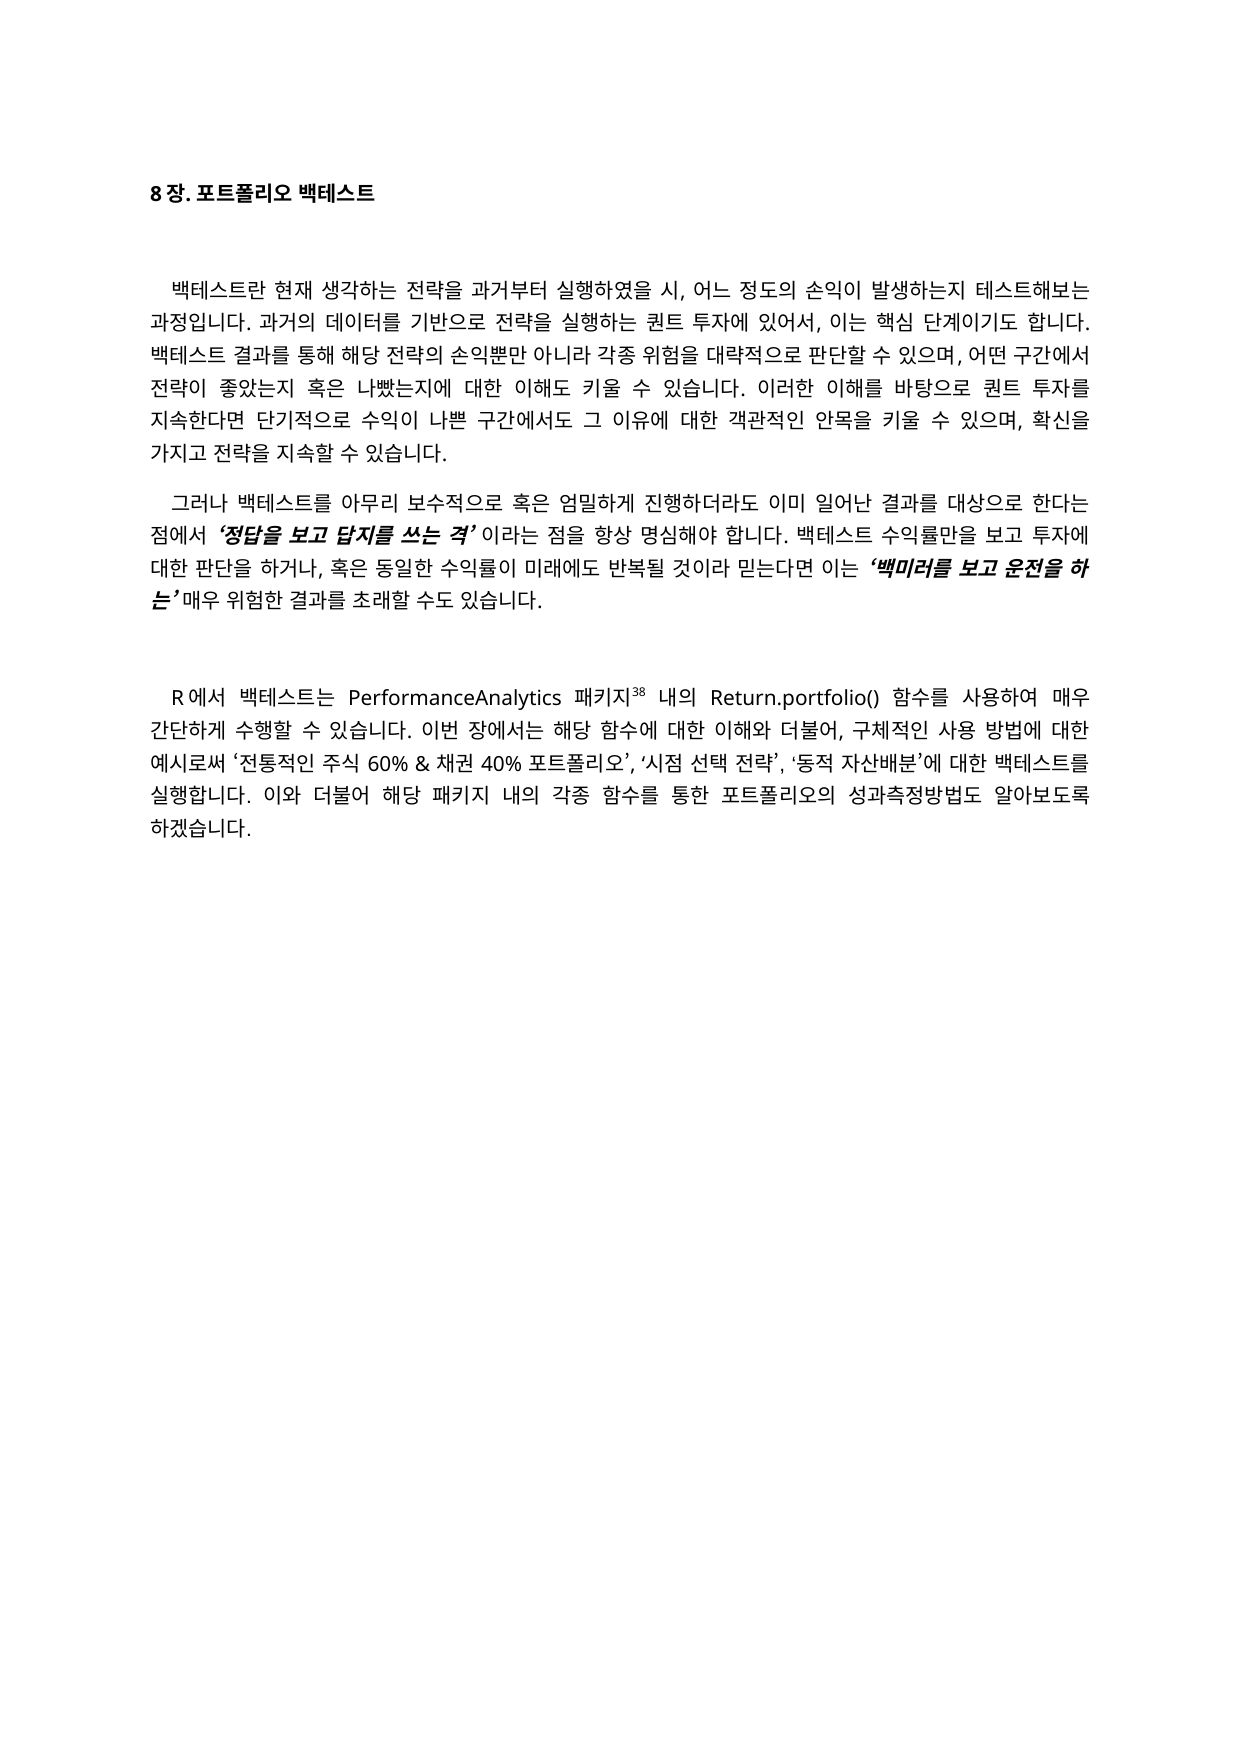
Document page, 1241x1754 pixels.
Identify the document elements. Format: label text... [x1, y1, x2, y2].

text 그러나 백테스트를 아무리 보수적으로 혹은 엄밀하게 진행하더라도 이미 일어난 결과를 대상으로 한다는 점에서 ‘정답을 보고 답지를 쓰는 격’ 이라는 점을 항상 명심해야 합니다. 백테스트 수익률만을 보고 투자에 대한 판단을 하거나, 혹은 동일한 수익률이 미래에도 반복될 것이라 믿는다면 이는 ‘백미러를 보고 운전을 하는’ 매우 위험한 결과를 초래할 수도 있습니다. [150, 487, 1090, 615]
text 8장. 포트폴리오 백테스트 [150, 177, 1090, 207]
text 백테스트란 현재 생각하는 전략을 과거부터 실행하였을 시, 어느 정도의 손익이 발생하는지 테스트해보는 과정입니다. 과거의 데이터를 기반으로 전략을 실행하는 퀀트 투자에 있어서, 이는 핵심 단계이기도 합니다. 백테스트 결과를 통해 해당 전략의 손익뿐만 아니라 각종 위험을 대략적으로 판단할 수 있으며, 어떤 구간에서 전략이 좋았는지 혹은 나빴는지에 대한 이해도 키울 수 있습니다. 이러한 이해를 바탕으로 퀀트 투자를 지속한다면 단기적으로 수익이 나쁜 구간에서도 그 이유에 대한 객관적인 안목을 키울 수 있으며, 확신을 가지고 전략을 지속할 수 있습니다. [150, 274, 1090, 468]
text R에서 백테스트는 PerformanceAnalytics 패키지 내의 Return.portfolio() 함수를 사용하여 매우 간단하게 수행할 수 있습니다. 이번 장에서는 해당 함수에 대한 이해와 더불어, 구체적인 사용 방법에 대한 예시로써 ‘전통적인 주식 60% & 채권 40% 포트폴리오’, ‘시점 선택 전략’, ‘동적 자산배분’에 대한 백테스트를 실행합니다. 이와 더불어 해당 패키지 내의 각종 함수를 통한 포트폴리오의 성과측정방법도 알아보도록 하겠습니다. [150, 681, 1090, 842]
